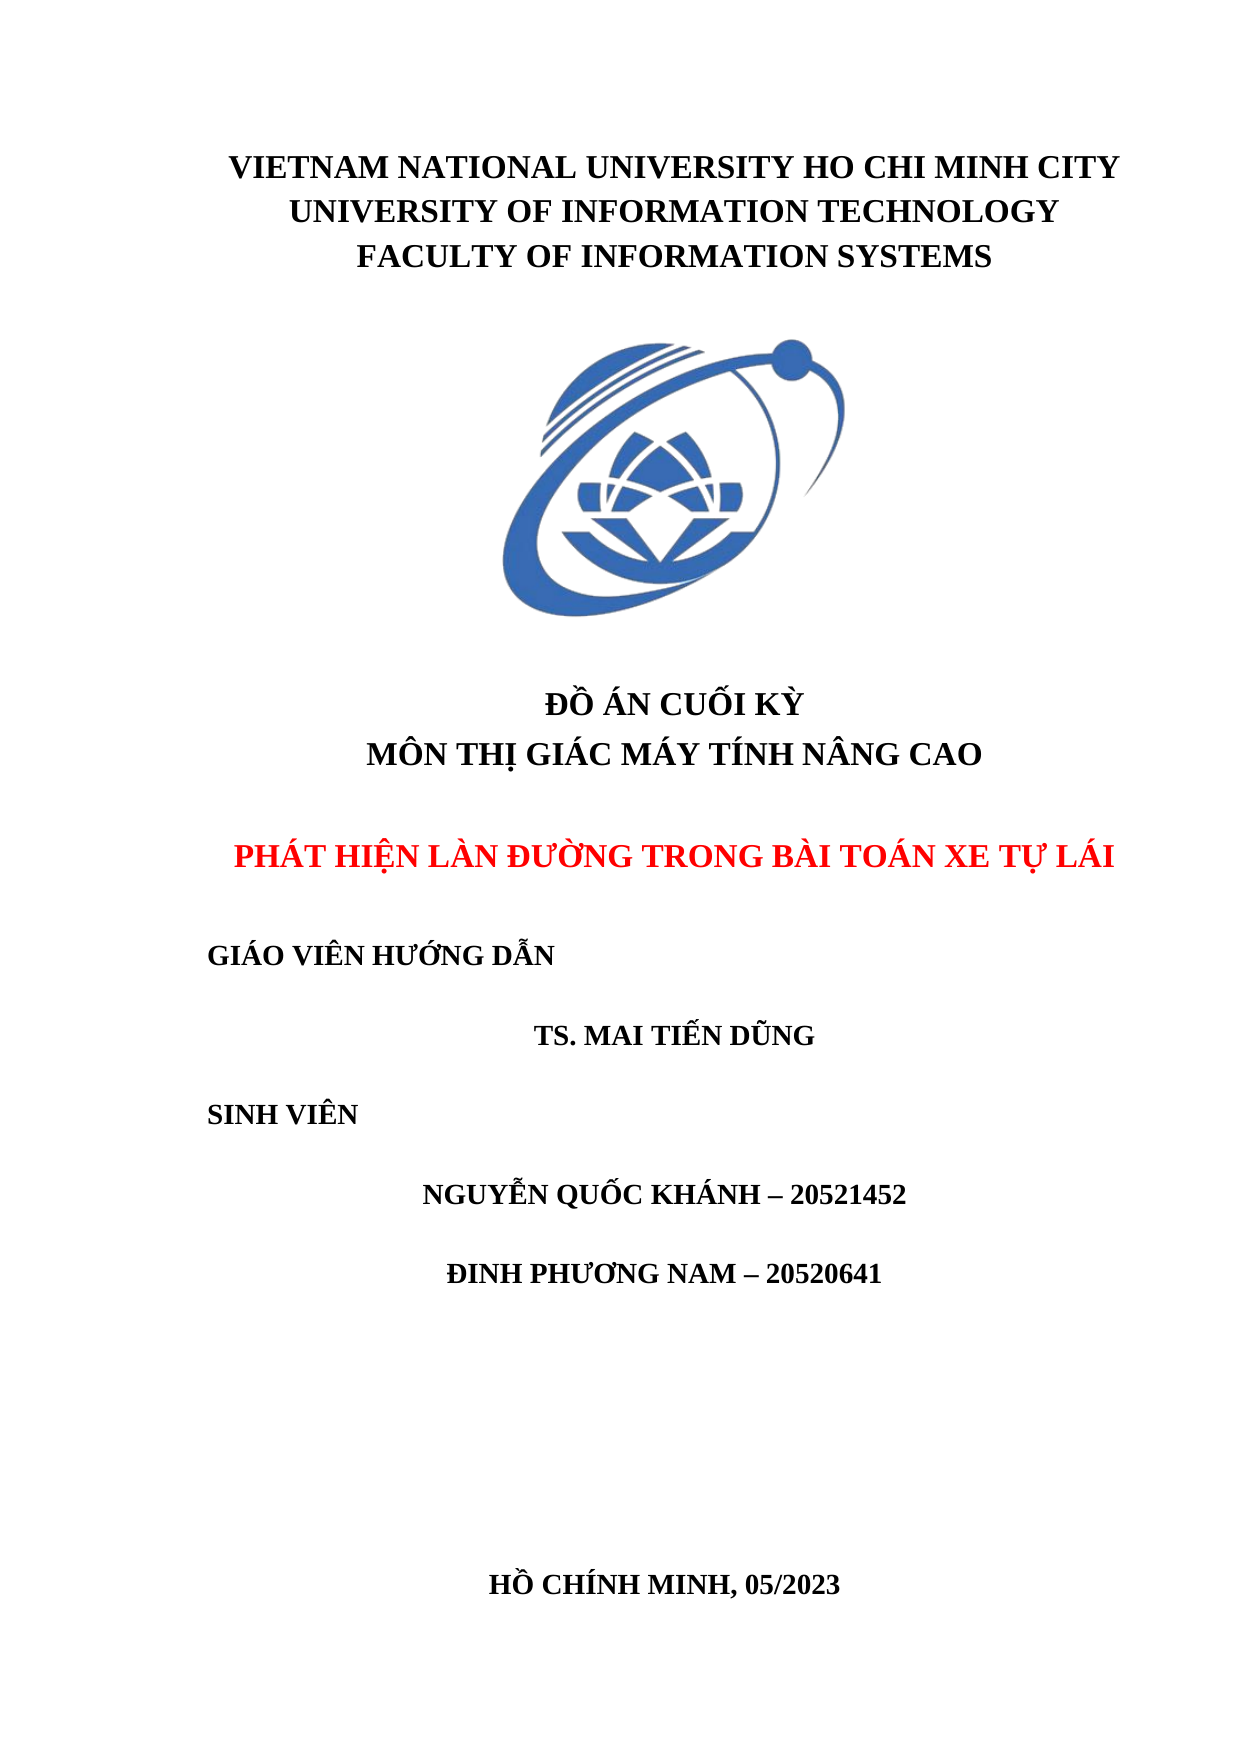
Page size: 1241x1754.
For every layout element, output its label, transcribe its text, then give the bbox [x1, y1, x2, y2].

text ĐỒ ÁN CUỐI KỲ [207, 684, 1142, 722]
text ĐINH PHƯƠNG NAM – 20520641 [207, 1256, 1122, 1290]
text HỒ CHÍNH MINH, 05/2023 [207, 1567, 1122, 1600]
text TS. MAI TIẾN DŨNG [207, 1018, 1142, 1051]
text SINH VIÊN [207, 1097, 1142, 1131]
text GIÁO VIÊN HƯỚNG DẪN [207, 938, 1142, 972]
text NGUYỄN QUỐC KHÁNH – 20521452 [207, 1177, 1122, 1210]
text MÔN THỊ GIÁC MÁY TÍNH NÂNG CAO [207, 735, 1142, 773]
text VIETNAM NATIONAL UNIVERSITY HO CHI MINH CITY UNIVERSITY OF INFORMATION TECHNOLOGY FACULTY OF INFORMATION SYSTEMS [207, 148, 1142, 274]
picture [501, 338, 848, 626]
text PHÁT HIỆN LÀN ĐƯỜNG TRONG BÀI TOÁN XE TỰ LÁI [207, 836, 1142, 875]
